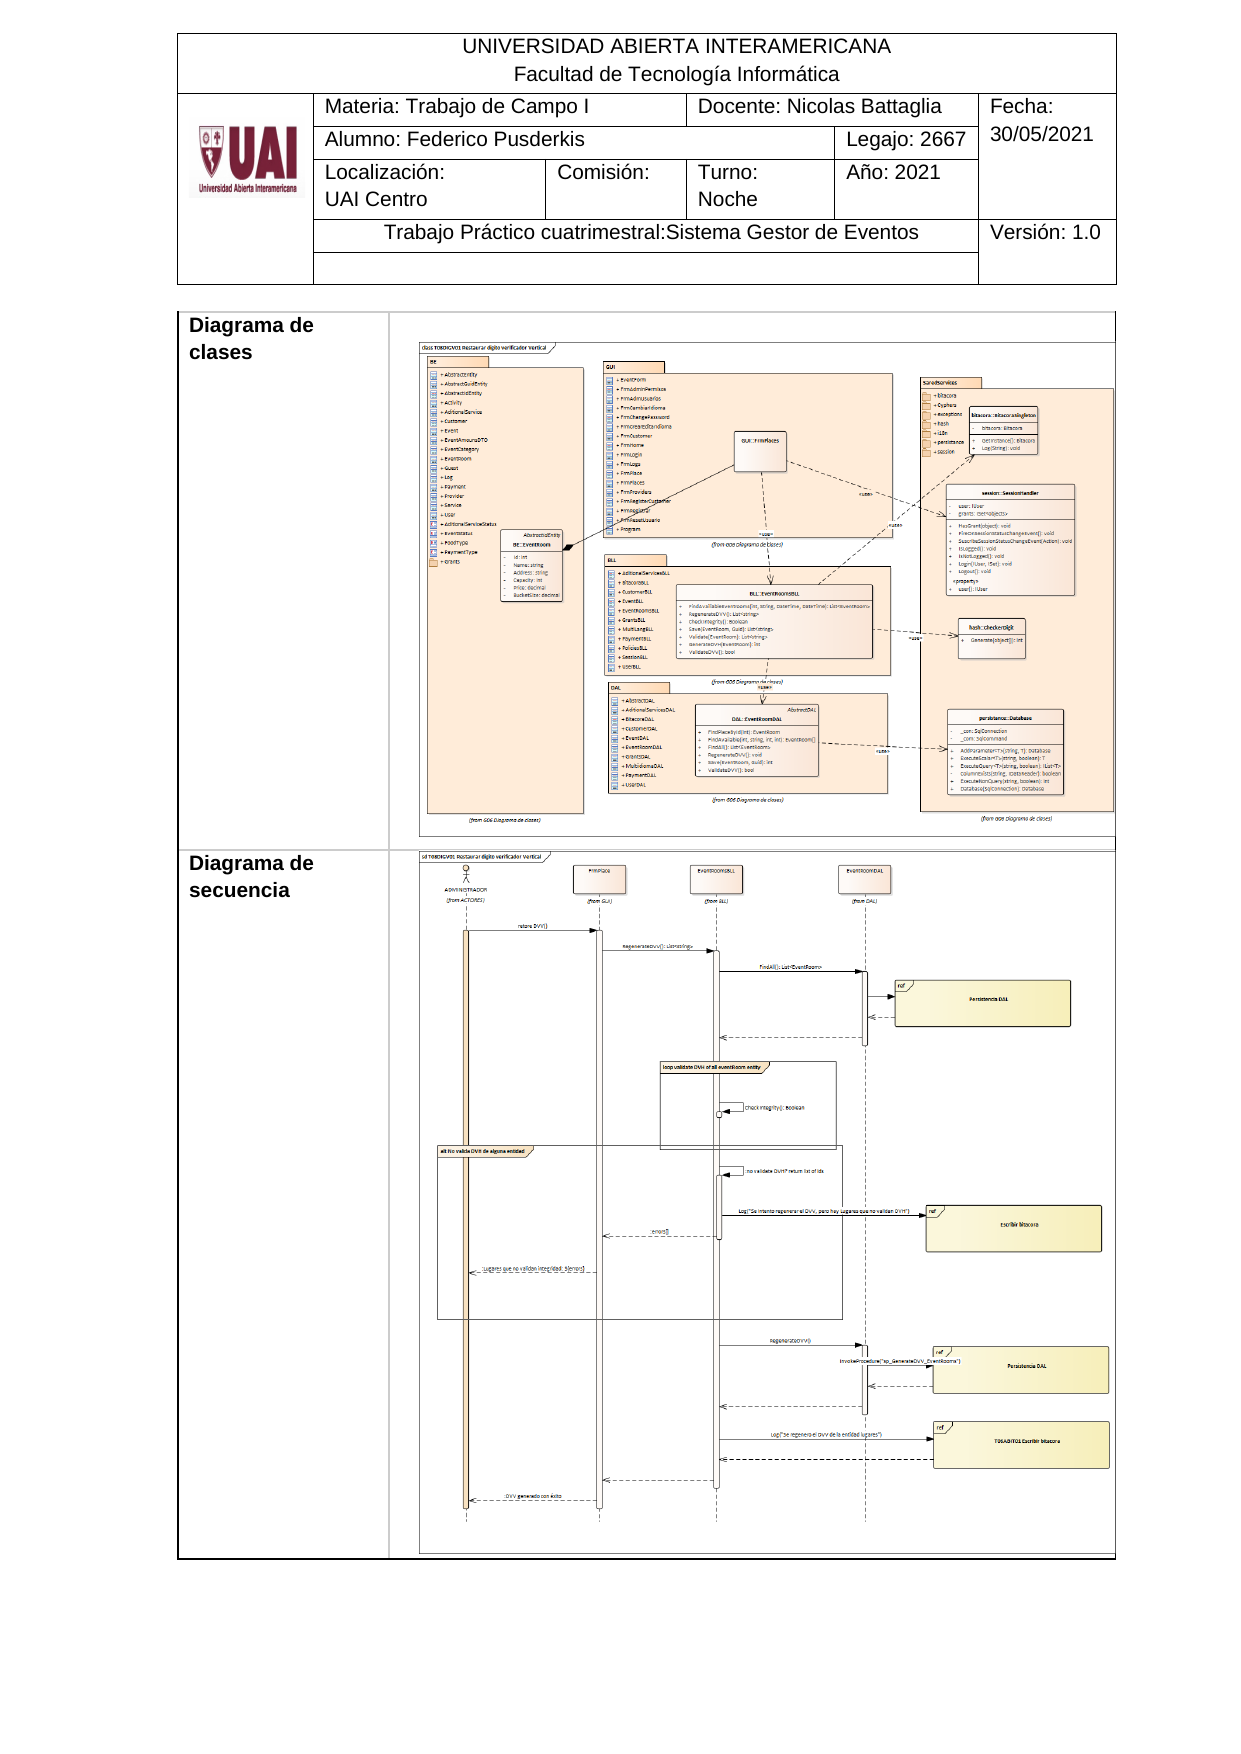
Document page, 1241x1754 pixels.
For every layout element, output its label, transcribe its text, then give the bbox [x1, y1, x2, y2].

table_cell [390, 851, 1115, 1558]
table_header Diagrama de clases [179, 313, 388, 849]
table_cell Diagrama de secuencia [179, 851, 388, 1558]
picture [188, 117, 306, 198]
table_header [390, 313, 1115, 849]
